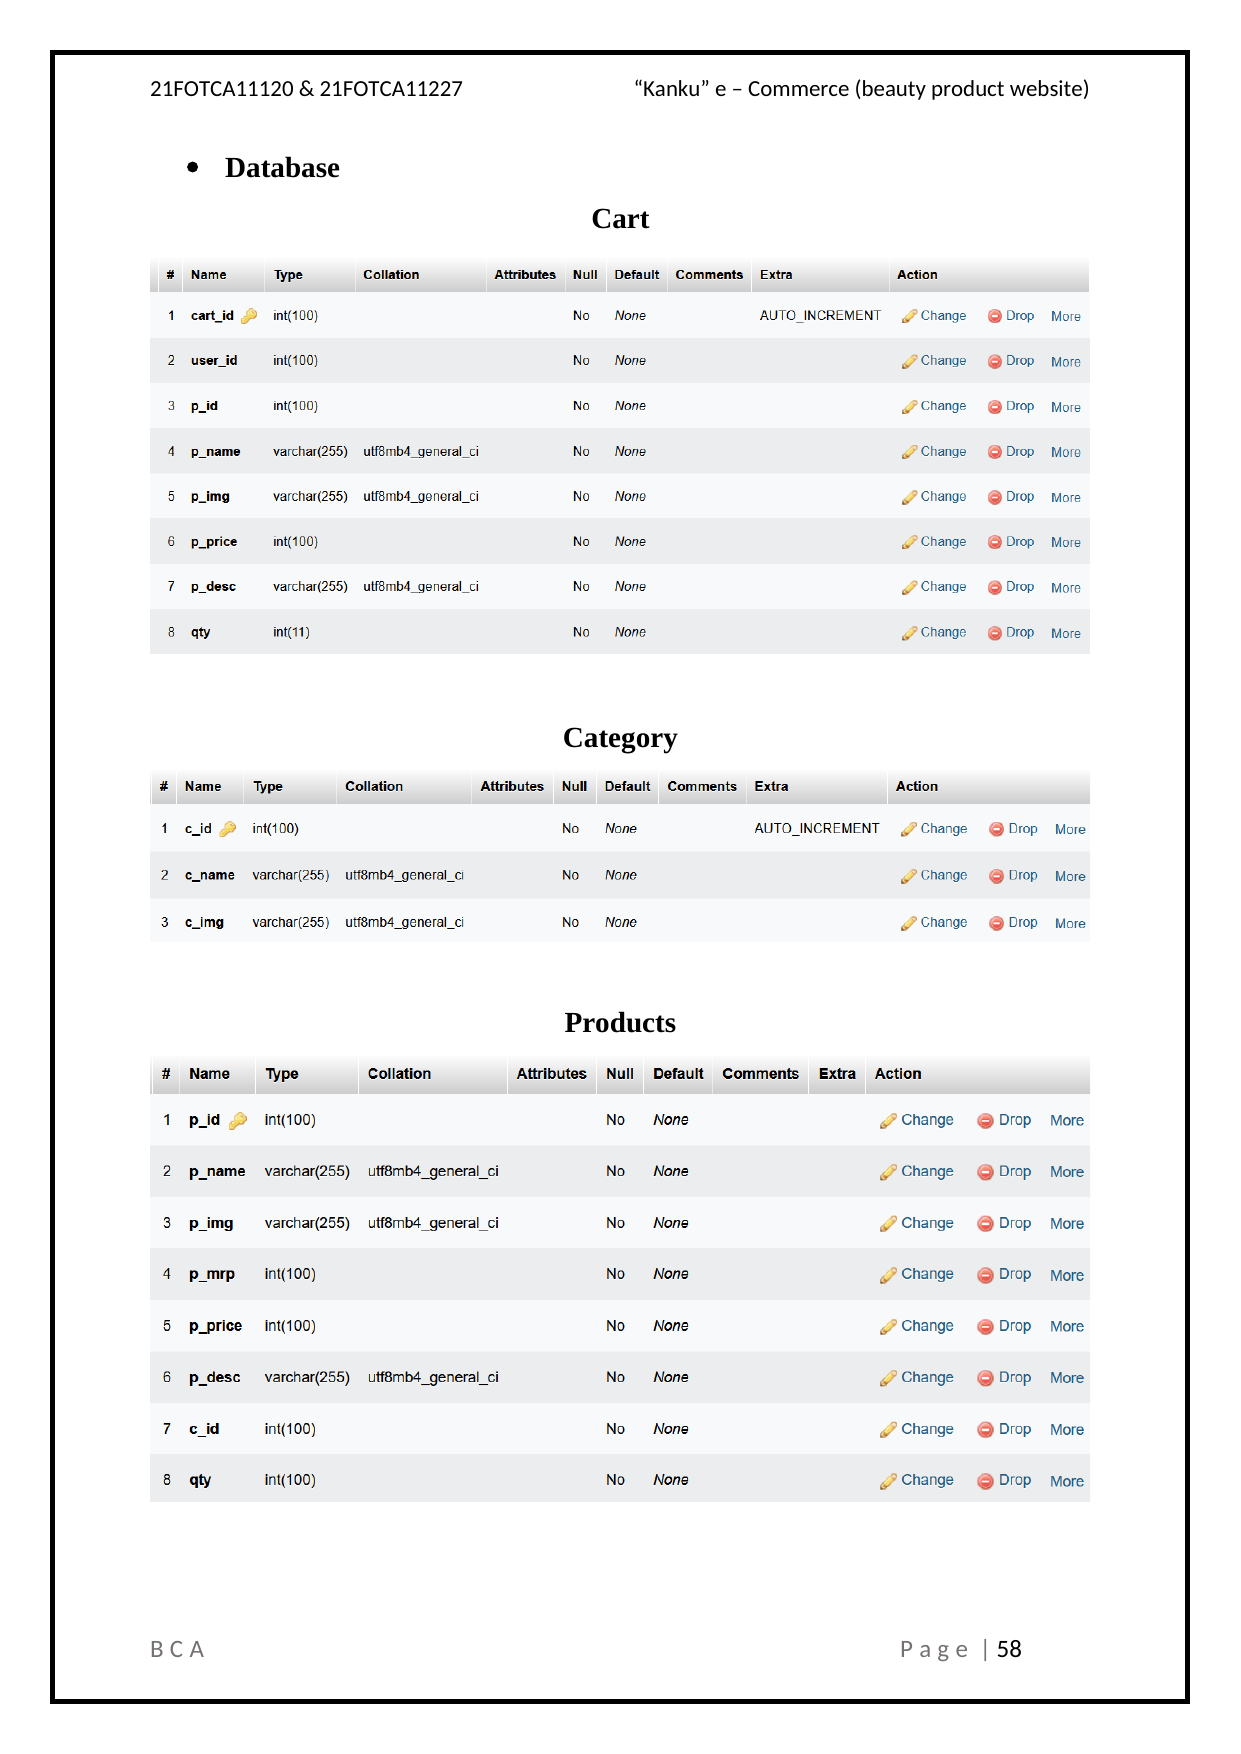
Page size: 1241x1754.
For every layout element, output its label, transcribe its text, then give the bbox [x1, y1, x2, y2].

picture [150, 1056, 1091, 1502]
picture [150, 251, 1091, 656]
text Category [150, 720, 1090, 753]
text Cart [150, 201, 1090, 234]
text Products [150, 1005, 1090, 1039]
list Database [187, 150, 1090, 184]
picture [150, 770, 1091, 942]
